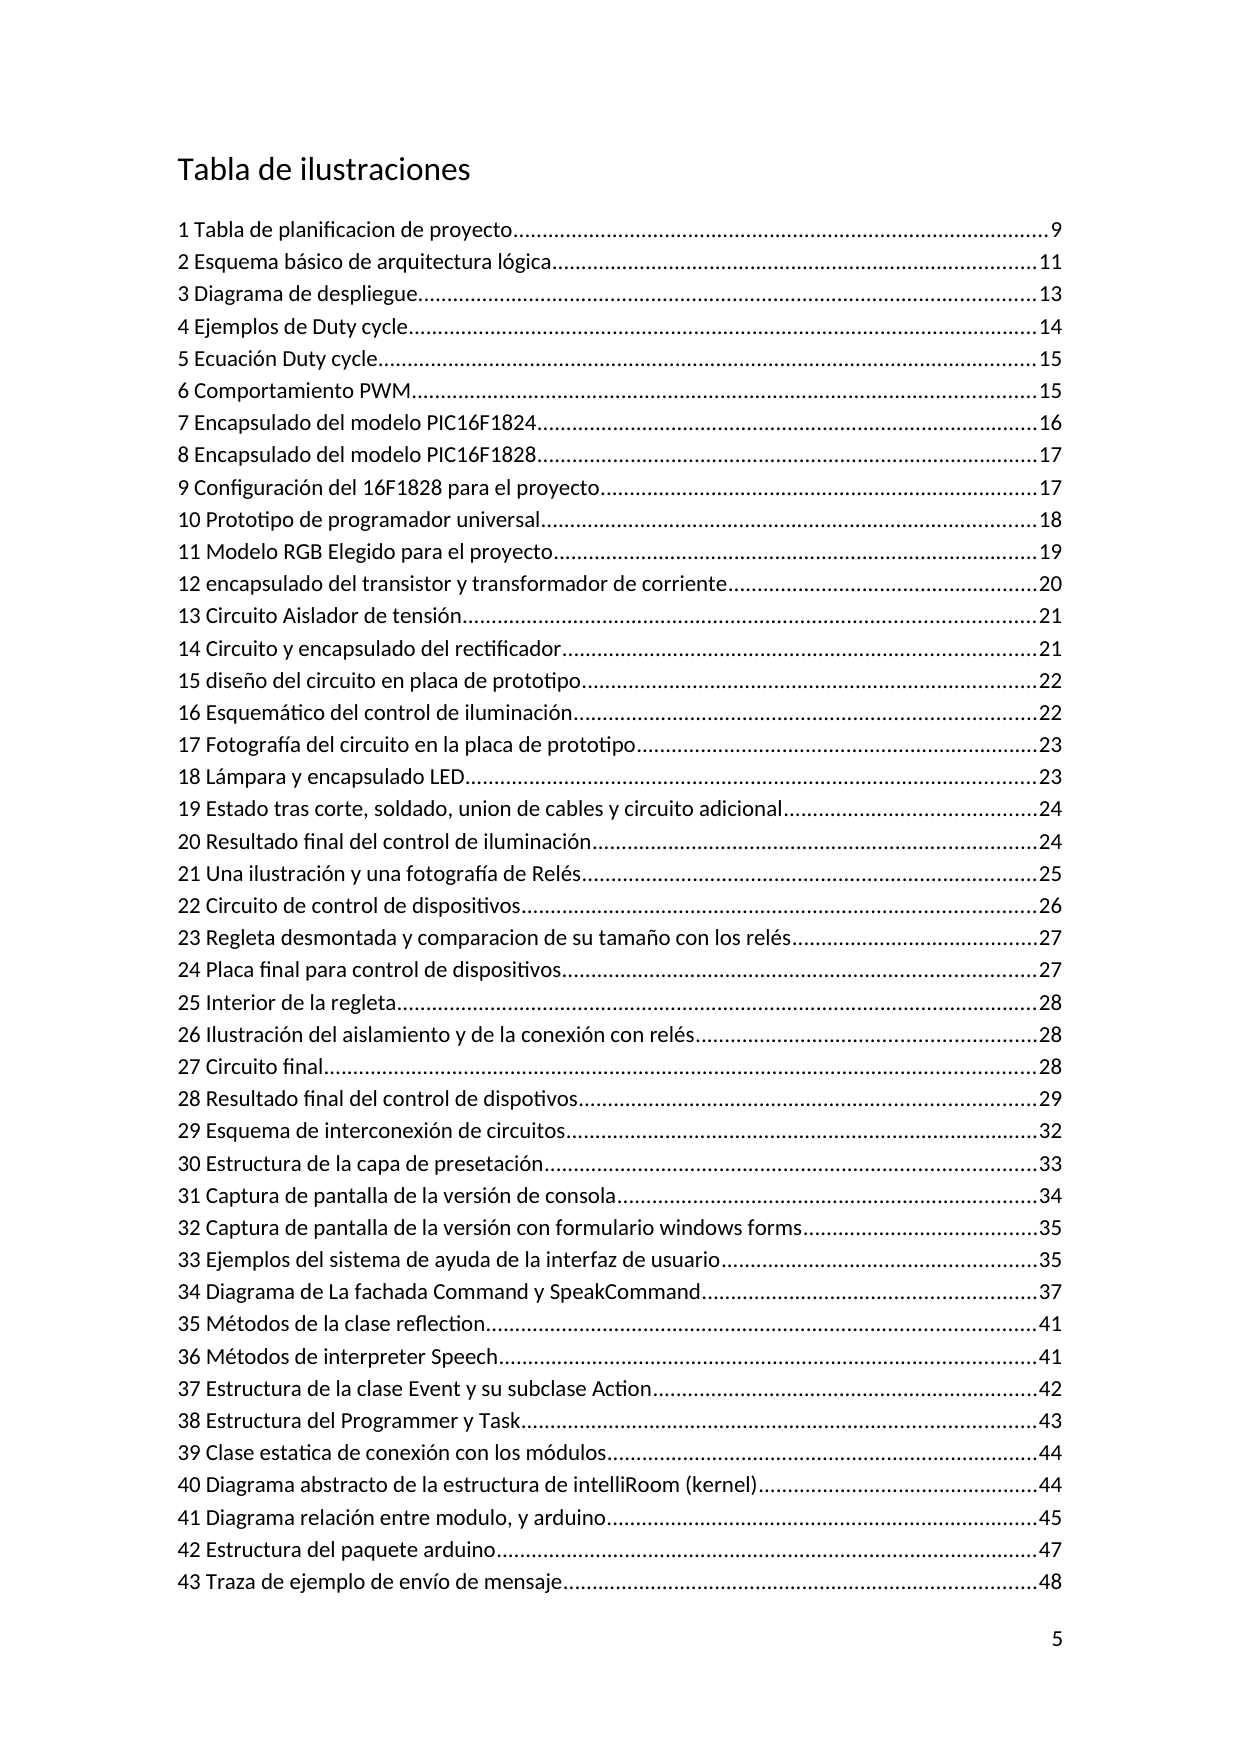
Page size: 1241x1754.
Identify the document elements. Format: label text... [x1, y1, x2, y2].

text 35 Métodos de la clase reflection 41 [177, 1309, 1063, 1338]
text 9 Configuración del 16F1828 para el proyecto 17 [177, 473, 1063, 501]
text 4 Ejemplos de Duty cycle 14 [177, 312, 1063, 340]
text 3 Diagrama de despliegue 13 [177, 279, 1063, 308]
text 18 Lámpara y encapsulado LED 23 [177, 762, 1063, 790]
text 22 Circuito de control de dispositivos 26 [177, 891, 1063, 919]
text 30 Estructura de la capa de presetación 33 [177, 1149, 1063, 1177]
text Tabla de ilustraciones [177, 148, 1063, 188]
text 23 Regleta desmontada y comparacion de su tamaño con los relés 27 [177, 923, 1063, 951]
text 13 Circuito Aislador de tensión 21 [177, 601, 1063, 629]
text 37 Estructura de la clase Event y su subclase Action 42 [177, 1374, 1063, 1402]
text 29 Esquema de interconexión de circuitos 32 [177, 1116, 1063, 1144]
text 17 Fotografía del circuito en la placa de prototipo 23 [177, 730, 1063, 758]
text 12 encapsulado del transistor y transformador de corriente 20 [177, 569, 1063, 597]
text 42 Estructura del paquete arduino 47 [177, 1535, 1063, 1563]
text 1 Tabla de planificacion de proyecto 9 [177, 215, 1063, 243]
text 34 Diagrama de La fachada Command y SpeakCommand 37 [177, 1277, 1063, 1305]
text 26 Ilustración del aislamiento y de la conexión con relés 28 [177, 1020, 1063, 1048]
text 41 Diagrama relación entre modulo, y arduino 45 [177, 1503, 1063, 1531]
text 2 Esquema básico de arquitectura lógica 11 [177, 247, 1063, 275]
text 7 Encapsulado del modelo PIC16F1824 16 [177, 408, 1063, 436]
text 24 Placa final para control de dispositivos 27 [177, 956, 1063, 983]
text 31 Captura de pantalla de la versión de consola 34 [177, 1181, 1063, 1209]
text 38 Estructura del Programmer y Task 43 [177, 1406, 1063, 1434]
text 28 Resultado final del control de dispotivos 29 [177, 1084, 1063, 1112]
text 10 Prototipo de programador universal 18 [177, 505, 1063, 533]
text 14 Circuito y encapsulado del rectificador 21 [177, 634, 1063, 662]
text 5 Ecuación Duty cycle 15 [177, 344, 1063, 372]
text 36 Métodos de interpreter Speech 41 [177, 1342, 1063, 1370]
text 27 Circuito final 28 [177, 1052, 1063, 1080]
text 11 Modelo RGB Elegido para el proyecto 19 [177, 537, 1063, 565]
text 32 Captura de pantalla de la versión con formulario windows forms 35 [177, 1213, 1063, 1241]
text 43 Traza de ejemplo de envío de mensaje 48 [177, 1567, 1063, 1595]
text 8 Encapsulado del modelo PIC16F1828 17 [177, 441, 1063, 468]
text 21 Una ilustración y una fotografía de Relés 25 [177, 859, 1063, 887]
text 33 Ejemplos del sistema de ayuda de la interfaz de usuario 35 [177, 1245, 1063, 1273]
text 40 Diagrama abstracto de la estructura de intelliRoom (kernel) 44 [177, 1471, 1063, 1498]
text 15 diseño del circuito en placa de prototipo 22 [177, 666, 1063, 694]
text 25 Interior de la regleta 28 [177, 988, 1063, 1016]
text 39 Clase estatica de conexión con los módulos 44 [177, 1438, 1063, 1466]
text 19 Estado tras corte, soldado, union de cables y circuito adicional 24 [177, 794, 1063, 823]
text 20 Resultado final del control de iluminación 24 [177, 827, 1063, 855]
text 6 Comportamiento PWM 15 [177, 376, 1063, 404]
text 16 Esquemático del control de iluminación 22 [177, 698, 1063, 726]
